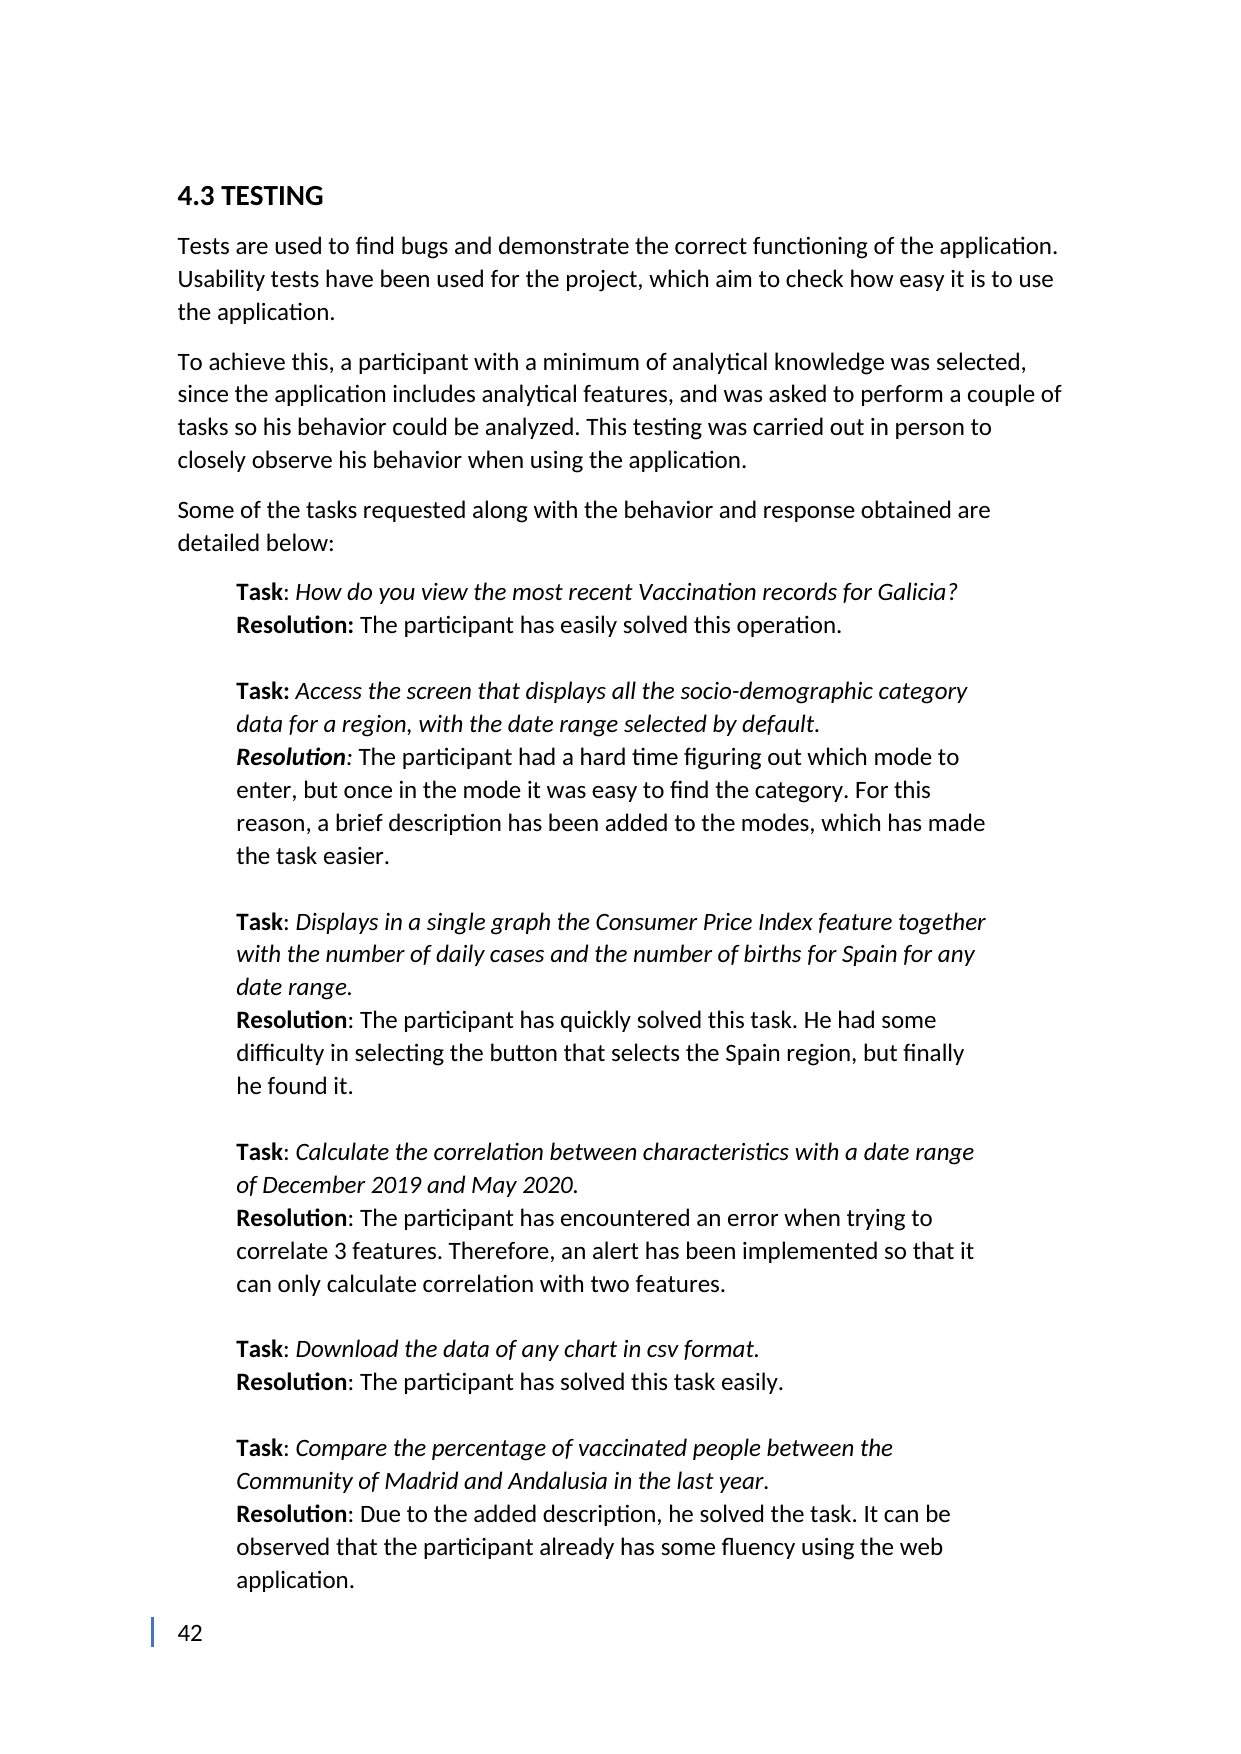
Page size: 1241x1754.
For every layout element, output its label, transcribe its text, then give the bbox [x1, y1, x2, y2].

list Task: How do you view the most recent Vaccination records for Galicia? [236, 576, 989, 607]
list Resolution: The participant had a hard time figuring out which mode to enter, but once in the mode it was easy to find the category. For this reason, a brief description has been added to the modes, which has made the task easier. [236, 741, 989, 870]
list Task: Download the data of any chart in csv format. [236, 1333, 989, 1364]
list Task: Compare the percentage of vaccinated people between the Community of Madrid and Andalusia in the last year. [236, 1432, 989, 1496]
list Resolution: The participant has solved this task easily. [236, 1366, 989, 1397]
list Task: Displays in a single graph the Consumer Price Index feature together with the number of daily cases and the number of births for Spain for any date range. [236, 906, 989, 1002]
list Task: Calculate the correlation between characteristics with a date range of December 2019 and May 2020. [236, 1136, 989, 1199]
text Some of the tasks requested along with the behavior and response obtained are detailed below: [177, 494, 1063, 557]
list Resolution: The participant has quickly solved this task. He had some difficulty in selecting the button that selects the Spain region, but finally he found it. [236, 1004, 989, 1101]
text To achieve this, a participant with a minimum of analytical knowledge was selected, since the application includes analytical features, and was asked to perform a couple of tasks so his behavior could be analyzed. This testing was carried out in person to closely observe his behavior when using the application. [177, 346, 1063, 475]
text Tests are used to find bugs and demonstrate the correct functioning of the application. Usability tests have been used for the project, which aim to check how easy it is to use the application. [177, 230, 1063, 327]
list Task: Access the screen that displays all the socio-demographic category data for a region, with the date range selected by default. [236, 675, 989, 739]
list Resolution: The participant has encountered an error when trying to correlate 3 features. Therefore, an alert has been implemented so that it can only calculate correlation with two features. [236, 1202, 989, 1298]
list Resolution: The participant has easily solved this operation. [236, 609, 989, 640]
list Resolution: Due to the added description, he solved the task. It can be observed that the participant already has some fluency using the web application. [236, 1498, 989, 1594]
subtitle 4.3 TESTING [177, 177, 1063, 212]
